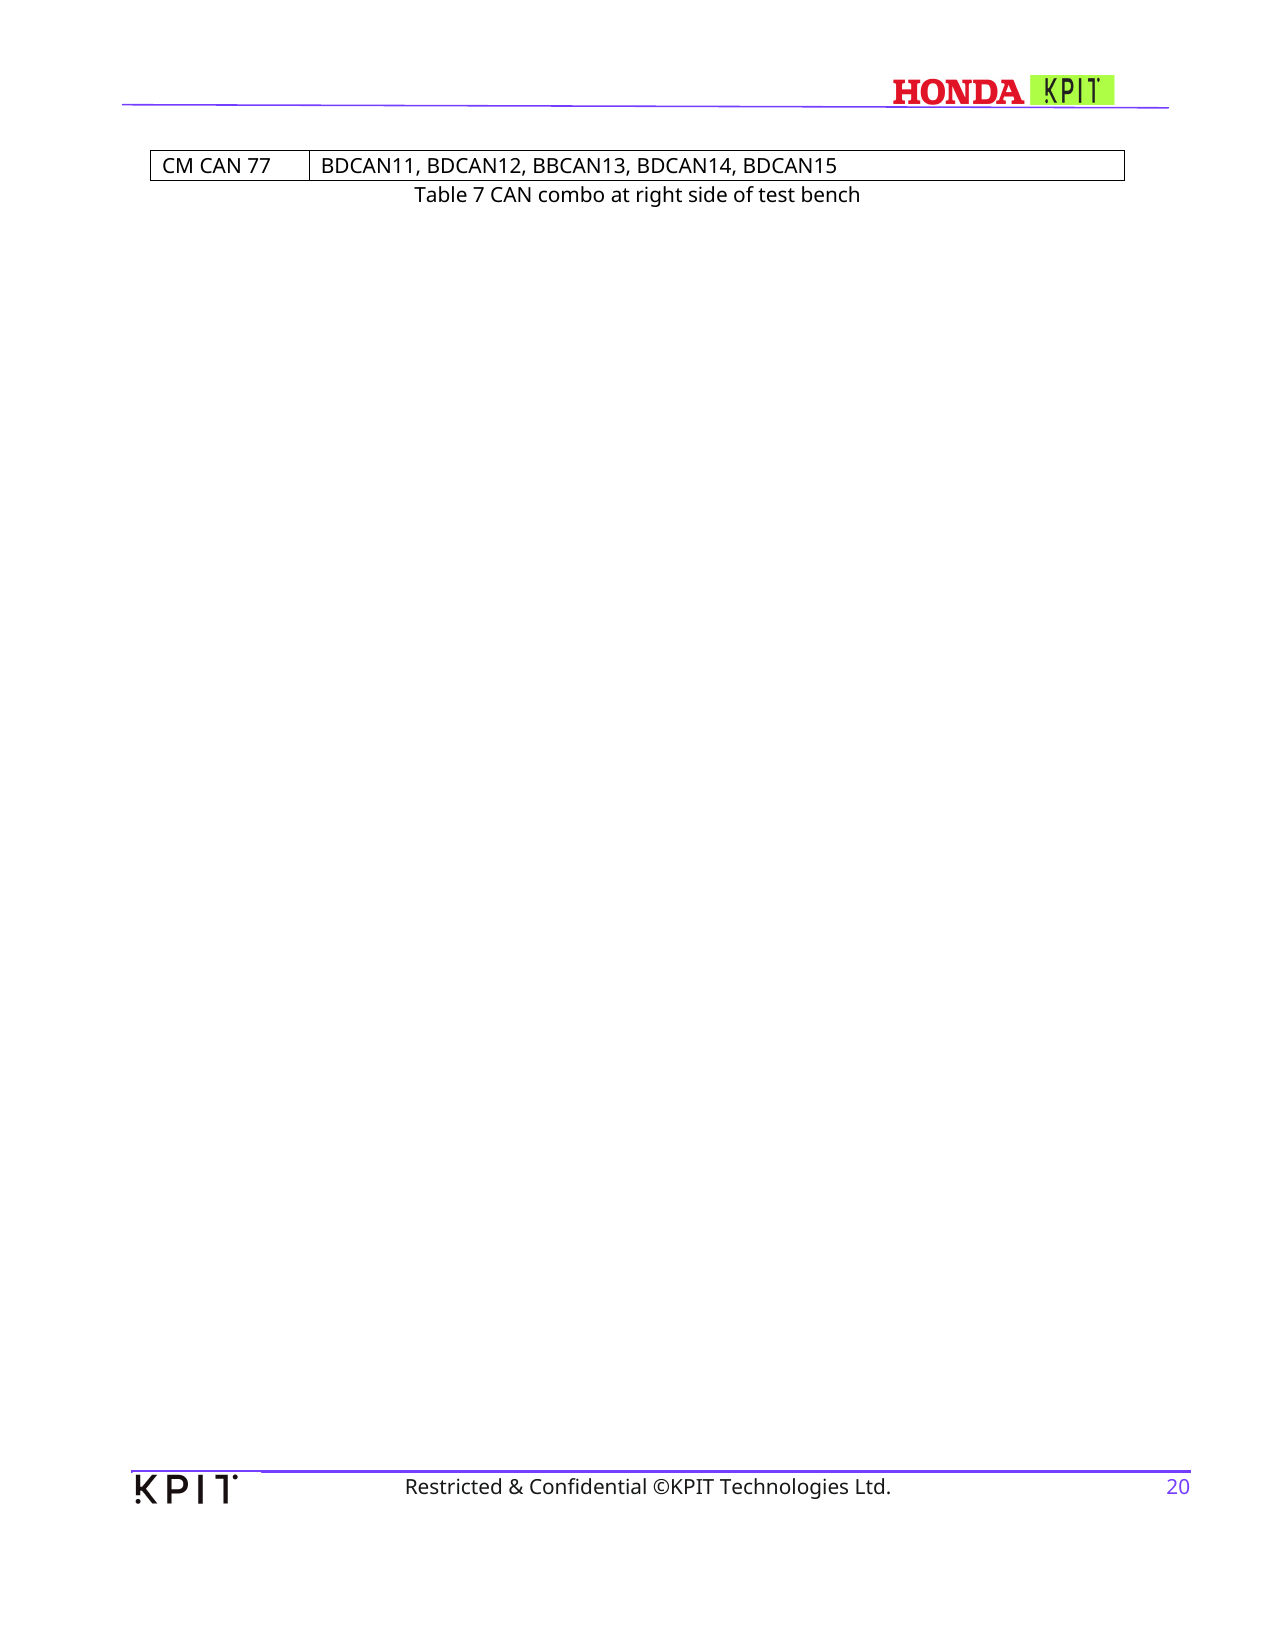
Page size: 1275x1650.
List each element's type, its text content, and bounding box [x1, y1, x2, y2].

picture [132, 1472, 262, 1509]
table_cell CM CAN 77 [151, 151, 309, 179]
table_cell BDCAN11, BDCAN12, BBCAN13, BDCAN14, BDCAN15 [310, 151, 1124, 179]
text Table 7 CAN combo at right side of test bench [150, 181, 1125, 209]
picture [893, 75, 1115, 105]
